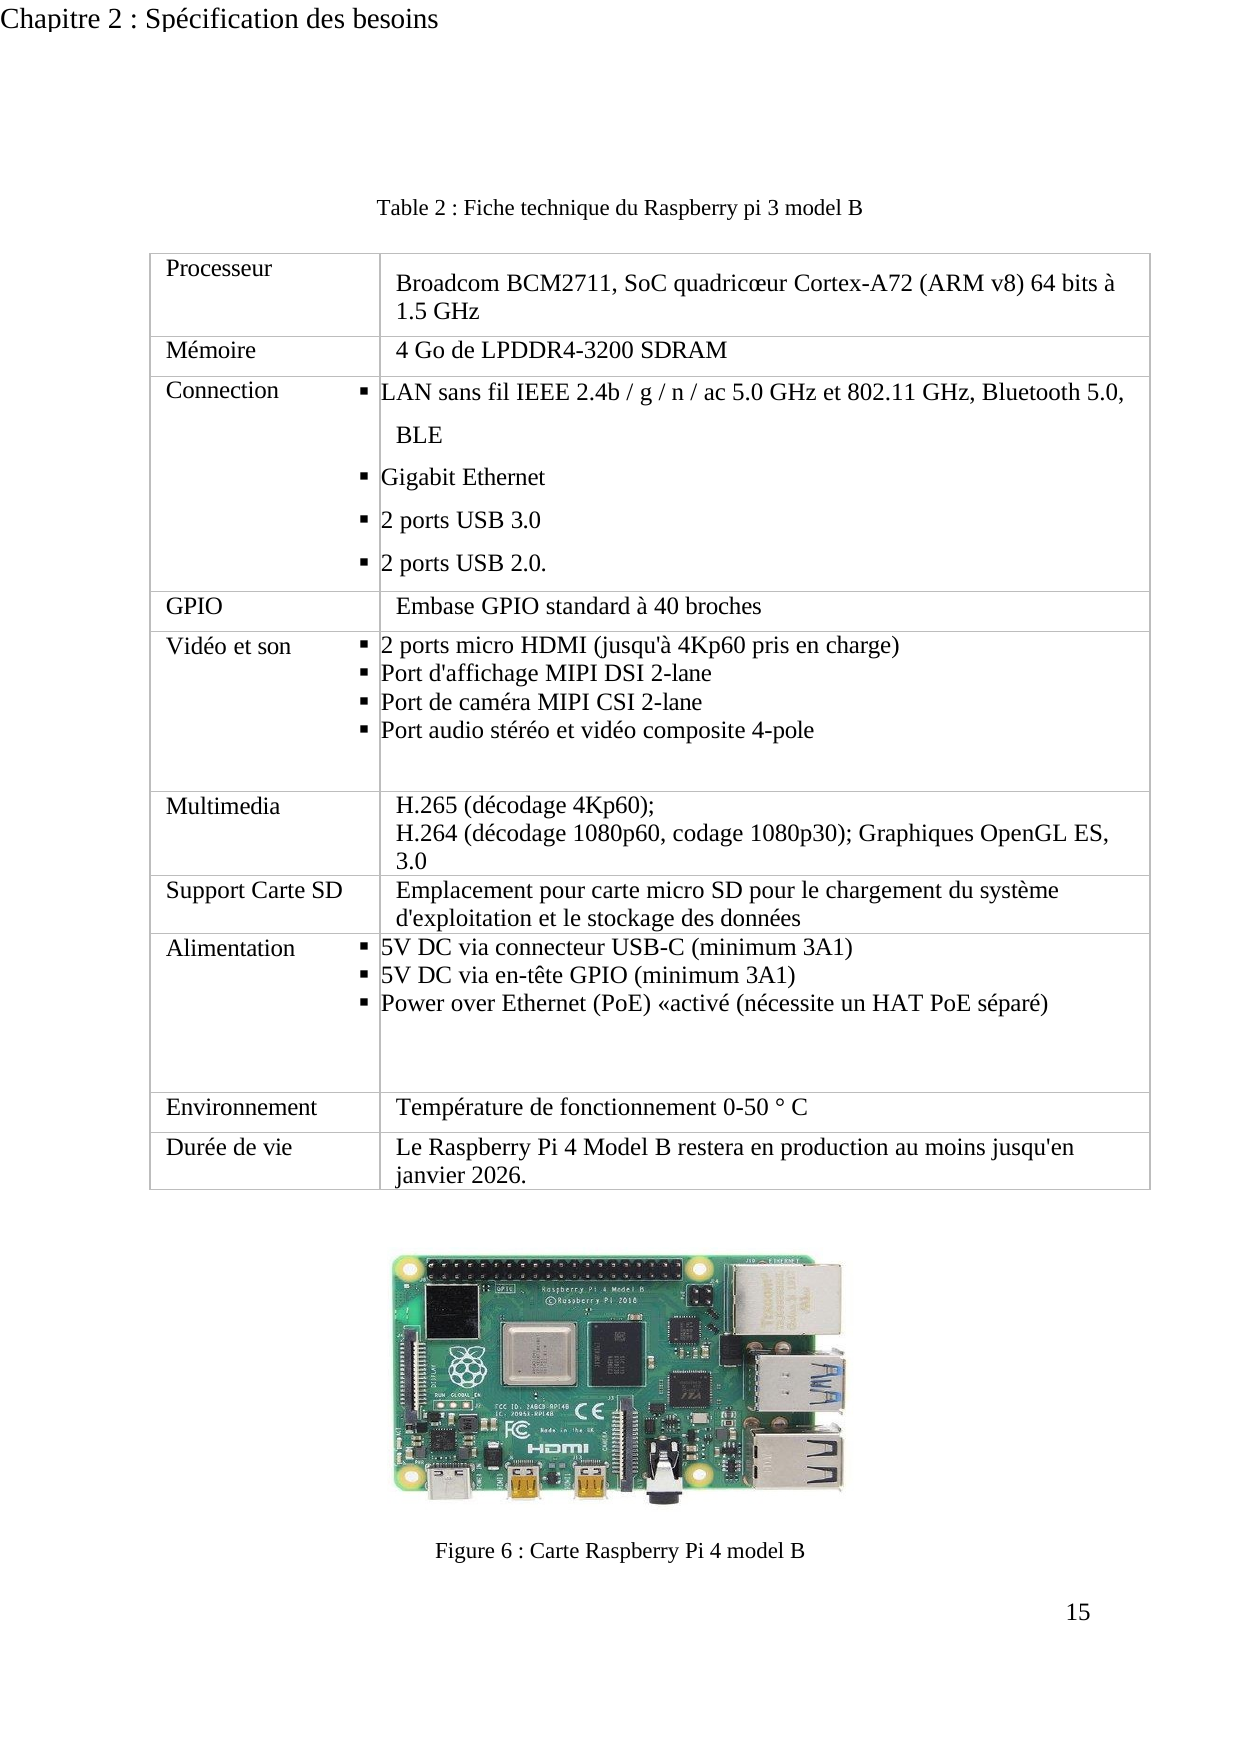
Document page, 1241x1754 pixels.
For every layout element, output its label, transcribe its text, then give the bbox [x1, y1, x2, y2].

table_header Processeur [151, 254, 379, 336]
text Figure 6 : Carte Raspberry Pi 4 model B [165, 1537, 1075, 1564]
table_cell Température de fonctionnement 0-50 ° C [381, 1093, 1149, 1132]
table_cell 4 Go de LPDDR4-3200 SDRAM [381, 337, 1149, 376]
table_cell LAN sans fil IEEE 2.4b / g / n / ac 5.0 GHz et 802.11 GHz, Bluetooth 5.0, BLE Gigabit Ethernet 2 ports USB 3.0 2 ports USB 2.0. [381, 377, 1149, 591]
table_cell 2 ports micro HDMI (jusqu'à 4Kp60 pris en charge) Port d'affichage MIPI DSI 2-lane Port de caméra MIPI CSI 2-lane Port audio stéréo et vidéo composite 4-pole [381, 632, 1149, 791]
table_cell GPIO [151, 592, 379, 631]
table_cell Vidéo et son [151, 632, 379, 791]
table_cell Emplacement pour carte micro SD pour le chargement du système d'exploitation et le stockage des données [381, 876, 1149, 933]
table_cell Connection [151, 377, 379, 591]
text Table 2 : Fiche technique du Raspberry pi 3 model B [165, 194, 1075, 220]
table_cell Alimentation [151, 934, 379, 1092]
table_cell Environnement [151, 1093, 379, 1132]
table_cell Le Raspberry Pi 4 Model B restera en production au moins jusqu'en janvier 2026. [381, 1133, 1149, 1189]
table_cell Support Carte SD [151, 876, 379, 933]
table_cell H.265 (décodage 4Kp60); H.264 (décodage 1080p60, codage 1080p30); Graphiques OpenGL ES, 3.0 [381, 792, 1149, 875]
table_cell Durée de vie [151, 1133, 379, 1189]
table_cell Embase GPIO standard à 40 broches [381, 592, 1149, 631]
picture [387, 1247, 854, 1512]
table_cell Multimedia [151, 792, 379, 875]
table_cell 5V DC via connecteur USB-C (minimum 3A1) 5V DC via en-tête GPIO (minimum 3A1) Power over Ethernet (PoE) «activé (nécessite un HAT PoE séparé) [381, 934, 1149, 1092]
table_header Broadcom BCM2711, SoC quadricœur Cortex-A72 (ARM v8) 64 bits à 1.5 GHz [381, 254, 1149, 336]
table_cell Mémoire [151, 337, 379, 376]
